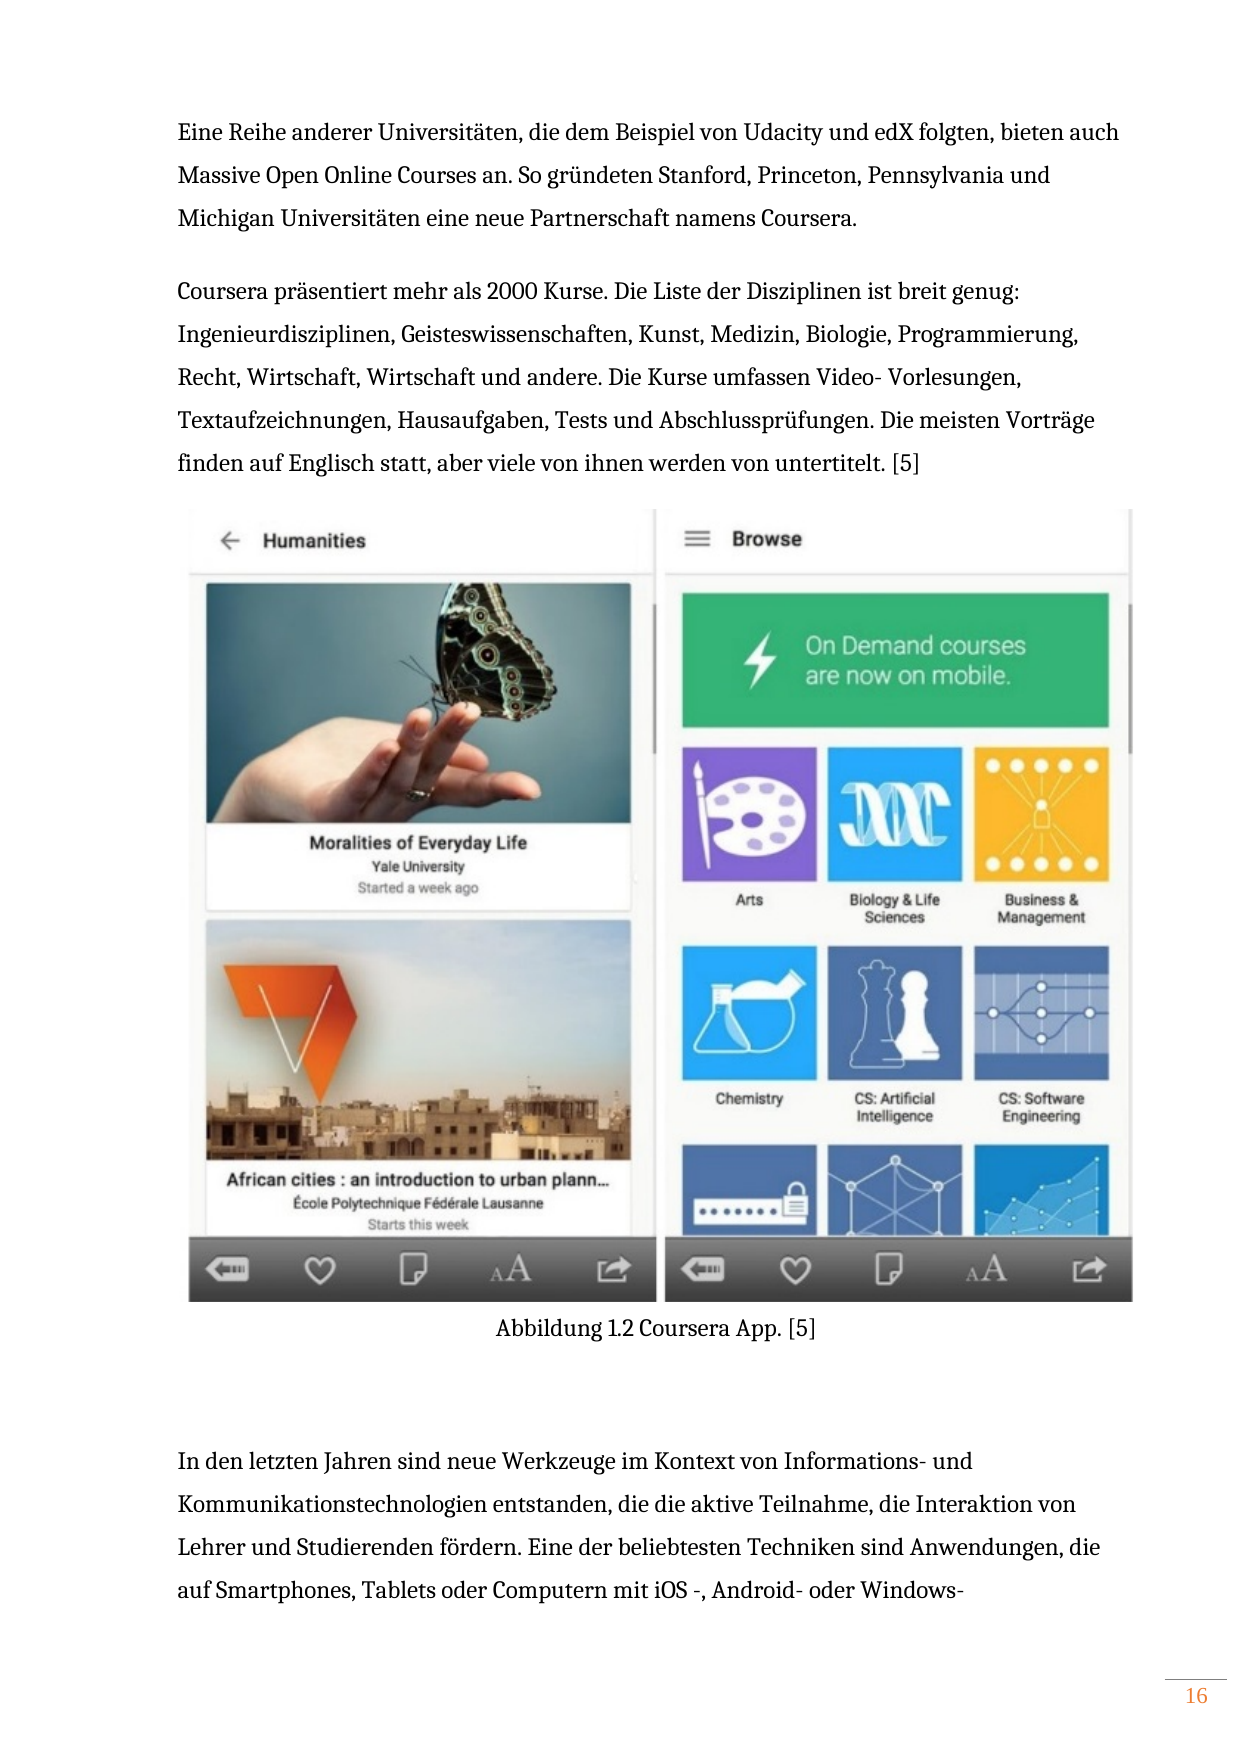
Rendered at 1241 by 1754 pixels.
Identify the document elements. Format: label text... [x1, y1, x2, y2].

text Coursera präsentiert mehr als 2000 Kurse. Die Liste der Disziplinen ist breit genug: Ingenieurdisziplinen, Geisteswissenschaften, Kunst, Medizin, Biologie, Programmierung, Recht, Wirtschaft, Wirtschaft und andere. Die Kurse umfassen Video- Vorlesungen, Textaufzeichnungen, Hausaufgaben, Tests und Abschlussprüfungen. Die meisten Vorträge finden auf Englisch statt, aber viele von ihnen werden von untertitelt. [5] [177, 277, 1137, 478]
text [177, 521, 1137, 1604]
picture [177, 509, 1134, 1300]
text Eine Reihe anderer Universitäten, die dem Beispiel von Udacity und edX folgten, bieten auch Massive Open Online Courses an. So gründeten Stanford, Princeton, Pennsylvania und Michigan Universitäten eine neue Partnerschaft namens Coursera. [177, 118, 1137, 233]
